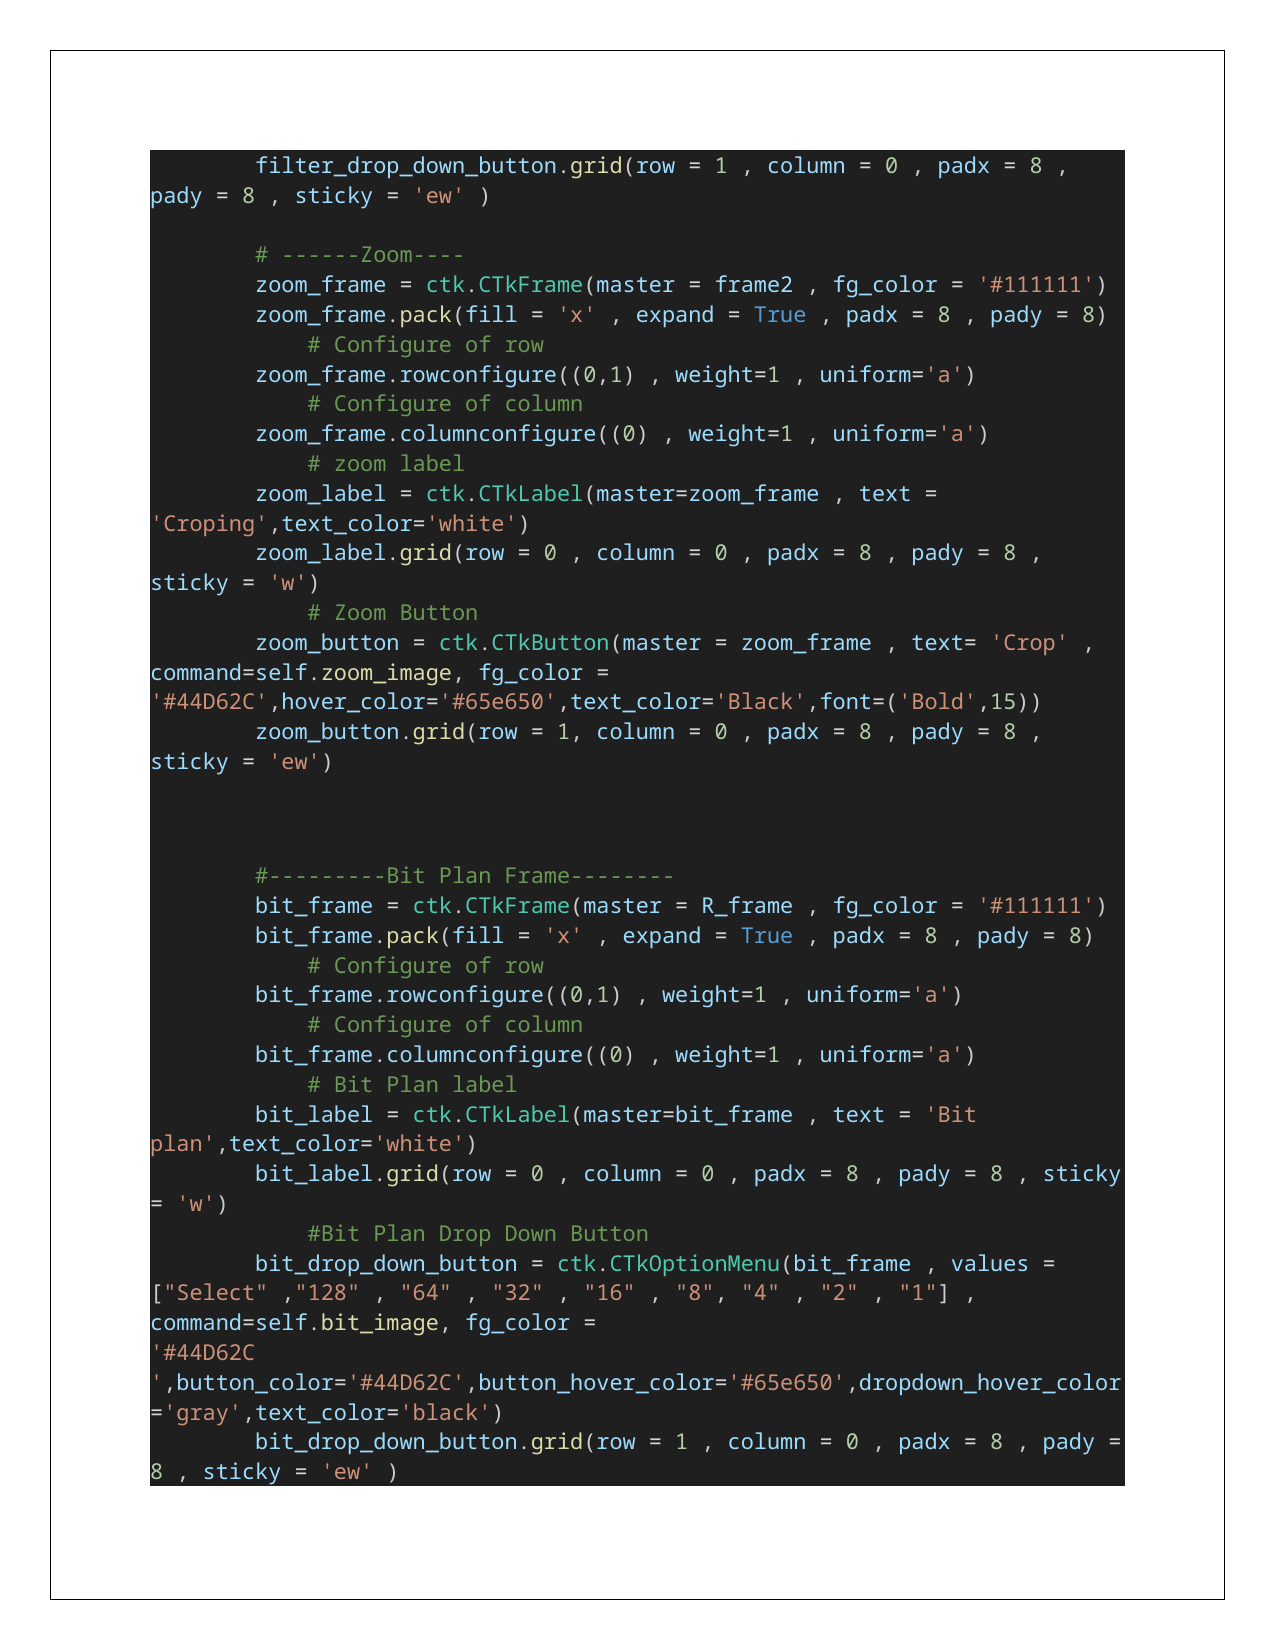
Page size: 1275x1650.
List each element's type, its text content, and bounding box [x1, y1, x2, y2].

text bit_frame.rowconfigure((0,1) , weight=1 , uniform='a') [150, 979, 1125, 1009]
text bit_frame.columnconfigure((0) , weight=1 , uniform='a') [150, 1039, 1125, 1069]
text bit_drop_down_button = ctk.CTkOptionMenu(bit_frame , values = ["Select" ,"128" , "64" , "32" , "16" , "8", "4" , "2" , "1"] , command=self.bit_image, fg_color = '#44D62C',button_color='#44D62C',button_hover_color='#65e650',dropdown_hover_color='gray',text_color='black') [150, 1247, 1125, 1426]
text #Bit Plan Drop Down Button [150, 1218, 1125, 1247]
text # zoom label [150, 448, 1125, 478]
text # ------Zoom---- [150, 239, 1125, 269]
text bit_drop_down_button.grid(row = 1 , column = 0 , padx = 8 , pady = 8 , sticky = 'ew' ) [150, 1426, 1125, 1486]
text zoom_button.grid(row = 1, column = 0 , padx = 8 , pady = 8 , sticky = 'ew') [150, 716, 1125, 776]
text zoom_frame.columnconfigure((0) , weight=1 , uniform='a') [150, 418, 1125, 448]
text bit_frame = ctk.CTkFrame(master = R_frame , fg_color = '#111111') [150, 890, 1125, 920]
text zoom_label.grid(row = 0 , column = 0 , padx = 8 , pady = 8 , sticky = 'w') [150, 537, 1125, 597]
text #---------Bit Plan Frame-------- [150, 860, 1125, 890]
text filter_drop_down_button.grid(row = 1 , column = 0 , padx = 8 , pady = 8 , sticky = 'ew' ) [150, 150, 1125, 209]
text # Bit Plan label [150, 1069, 1125, 1098]
text zoom_frame.rowconfigure((0,1) , weight=1 , uniform='a') [150, 358, 1125, 388]
text zoom_label = ctk.CTkLabel(master=zoom_frame , text = 'Croping',text_color='white') [150, 478, 1125, 537]
text zoom_frame = ctk.CTkFrame(master = frame2 , fg_color = '#111111') [150, 269, 1125, 299]
text bit_label = ctk.CTkLabel(master=bit_frame , text = 'Bit plan',text_color='white') [150, 1098, 1125, 1158]
text zoom_frame.pack(fill = 'x' , expand = True , padx = 8 , pady = 8) [150, 299, 1125, 329]
text # Configure of row [150, 949, 1125, 979]
text zoom_button = ctk.CTkButton(master = zoom_frame , text= 'Crop' , command=self.zoom_image, fg_color = '#44D62C',hover_color='#65e650',text_color='Black',font=('Bold',15)) [150, 627, 1125, 716]
text # Configure of column [150, 388, 1125, 418]
text bit_frame.pack(fill = 'x' , expand = True , padx = 8 , pady = 8) [150, 920, 1125, 949]
text # Configure of row [150, 329, 1125, 358]
text # Configure of column [150, 1009, 1125, 1039]
text # Zoom Button [150, 597, 1125, 627]
text bit_label.grid(row = 0 , column = 0 , padx = 8 , pady = 8 , sticky = 'w') [150, 1158, 1125, 1218]
